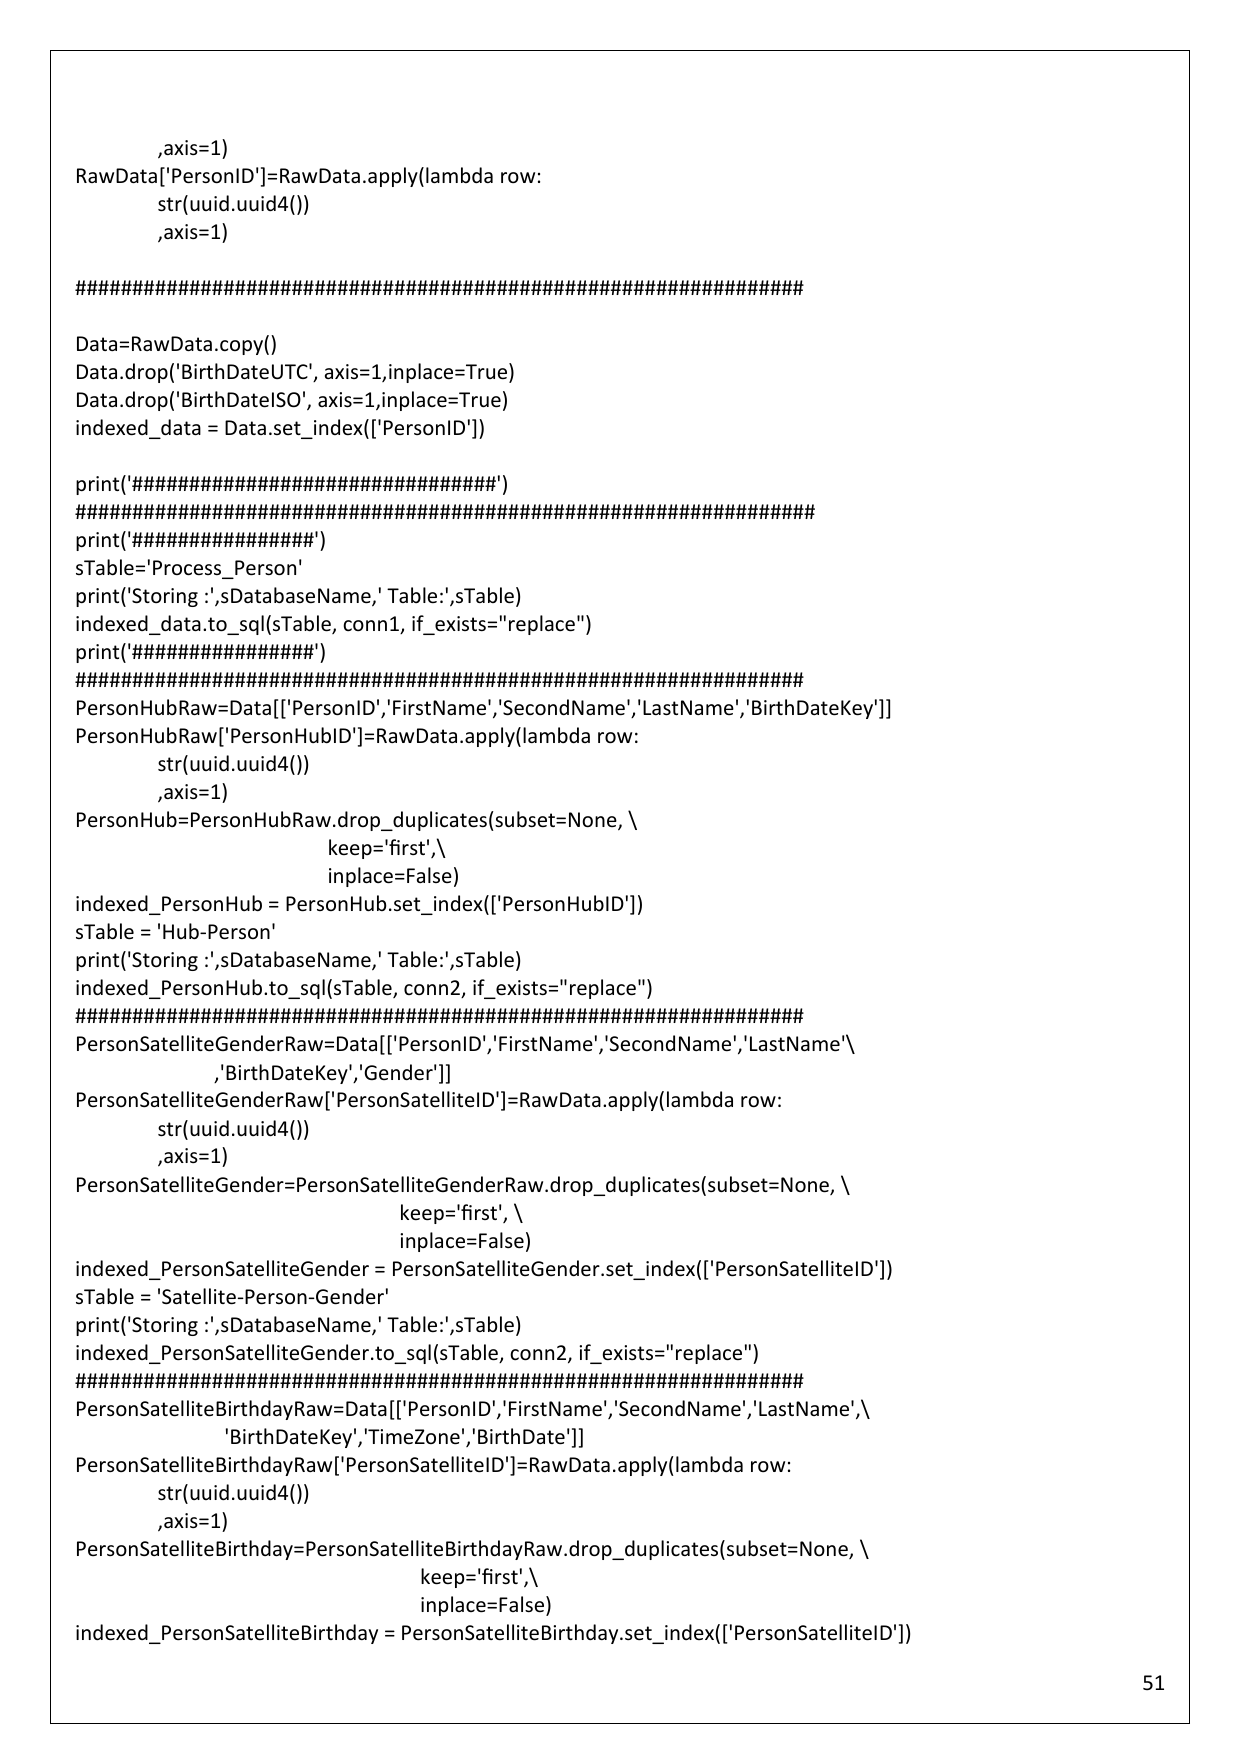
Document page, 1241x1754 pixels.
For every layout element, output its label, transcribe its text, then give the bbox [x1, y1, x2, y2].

text ################################################################# [75, 497, 1165, 525]
text PersonSatelliteGenderRaw['PersonSatelliteID']=RawData.apply(lambda row: [75, 1086, 1165, 1114]
text print('################') [75, 525, 1165, 553]
text str(uuid.uuid4()) [75, 189, 1165, 217]
text ################################################################ [75, 1002, 1165, 1029]
text PersonSatelliteBirthday=PersonSatelliteBirthdayRaw.drop_duplicates(subset=None, \ [75, 1534, 1165, 1562]
text ,'BirthDateKey','Gender']] [75, 1058, 1165, 1086]
text str(uuid.uuid4()) [75, 1478, 1165, 1506]
text sTable = 'Satellite-Person-Gender' [75, 1282, 1165, 1310]
text RawData['PersonID']=RawData.apply(lambda row: [75, 161, 1165, 189]
text indexed_data.to_sql(sTable, conn1, if_exists="replace") [75, 609, 1165, 637]
text PersonSatelliteGender=PersonSatelliteGenderRaw.drop_duplicates(subset=None, \ [75, 1170, 1165, 1198]
text sTable = 'Hub-Person' [75, 917, 1165, 946]
text PersonHubRaw['PersonHubID']=RawData.apply(lambda row: [75, 721, 1165, 749]
text keep='first',\ [75, 1562, 1165, 1590]
text print('################') [75, 637, 1165, 665]
text indexed_PersonHub.to_sql(sTable, conn2, if_exists="replace") [75, 973, 1165, 1002]
text str(uuid.uuid4()) [75, 749, 1165, 777]
text indexed_PersonSatelliteGender = PersonSatelliteGender.set_index(['PersonSatelliteID']) [75, 1254, 1165, 1282]
text Data=RawData.copy() [75, 329, 1165, 357]
text print('################################') [75, 469, 1165, 497]
text sTable='Process_Person' [75, 553, 1165, 581]
text PersonHub=PersonHubRaw.drop_duplicates(subset=None, \ [75, 805, 1165, 833]
text ################################################################ [75, 665, 1165, 693]
text ,axis=1) [75, 217, 1165, 245]
text inplace=False) [75, 861, 1165, 889]
text indexed_PersonHub = PersonHub.set_index(['PersonHubID']) [75, 889, 1165, 917]
text ################################################################ [75, 1366, 1165, 1394]
text inplace=False) [75, 1590, 1165, 1618]
text inplace=False) [75, 1226, 1165, 1254]
text Data.drop('BirthDateUTC', axis=1,inplace=True) [75, 357, 1165, 385]
text PersonSatelliteBirthdayRaw['PersonSatelliteID']=RawData.apply(lambda row: [75, 1450, 1165, 1478]
text PersonSatelliteBirthdayRaw=Data[['PersonID','FirstName','SecondName','LastName',\ [75, 1394, 1165, 1422]
text ################################################################ [75, 273, 1165, 301]
text indexed_PersonSatelliteBirthday = PersonSatelliteBirthday.set_index(['PersonSatelliteID']) [75, 1618, 1165, 1646]
text print('Storing :',sDatabaseName,' Table:',sTable) [75, 581, 1165, 609]
text keep='first',\ [75, 833, 1165, 861]
text ,axis=1) [75, 1142, 1165, 1170]
text print('Storing :',sDatabaseName,' Table:',sTable) [75, 1310, 1165, 1338]
text Data.drop('BirthDateISO', axis=1,inplace=True) [75, 385, 1165, 413]
text keep='first', \ [75, 1198, 1165, 1226]
text print('Storing :',sDatabaseName,' Table:',sTable) [75, 946, 1165, 973]
text ,axis=1) [75, 1506, 1165, 1534]
text ,axis=1) [75, 133, 1165, 161]
text 'BirthDateKey','TimeZone','BirthDate']] [75, 1422, 1165, 1450]
text PersonSatelliteGenderRaw=Data[['PersonID','FirstName','SecondName','LastName'\ [75, 1029, 1165, 1058]
text indexed_data = Data.set_index(['PersonID']) [75, 413, 1165, 441]
text PersonHubRaw=Data[['PersonID','FirstName','SecondName','LastName','BirthDateKey']] [75, 693, 1165, 721]
text ,axis=1) [75, 777, 1165, 805]
text indexed_PersonSatelliteGender.to_sql(sTable, conn2, if_exists="replace") [75, 1338, 1165, 1366]
text str(uuid.uuid4()) [75, 1114, 1165, 1142]
